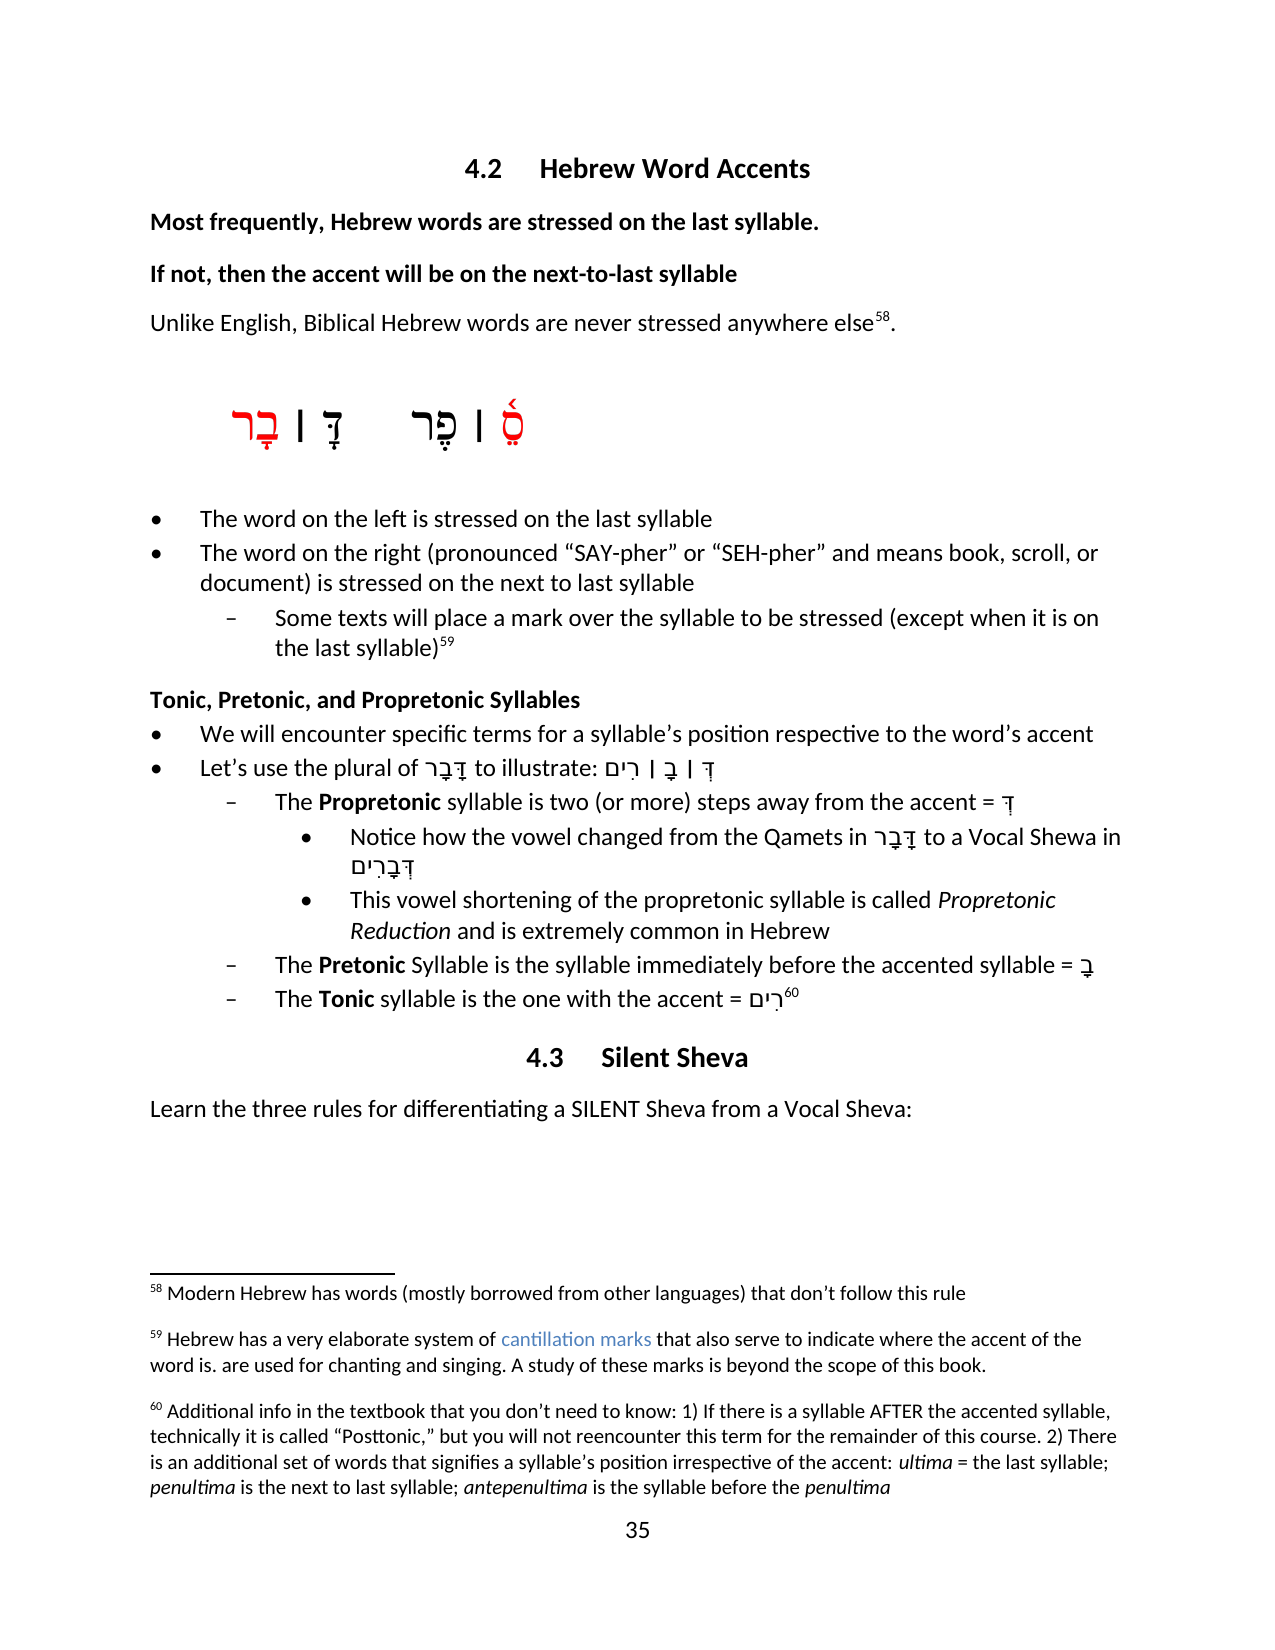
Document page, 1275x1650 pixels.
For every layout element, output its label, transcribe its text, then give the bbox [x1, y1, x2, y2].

subtitle Tonic, Pretonic, and Propretonic Syllables [150, 684, 1125, 714]
list Let’s use the plural of דָּבָר to illustrate: דְּ ׀ בָ ׀ רִים [150, 752, 1125, 783]
list Some texts will place a mark over the syllable to be stressed (except when it is on the last syllable) [225, 602, 1125, 663]
list The Pretonic Syllable is the syllable immediately before the accented syllable = בָ [225, 949, 1125, 979]
list The word on the left is stressed on the last syllable [150, 503, 1125, 533]
picture [168, 356, 586, 484]
subtitle 4.3 Silent Sheva [150, 1039, 1125, 1074]
text Unlike English, Biblical Hebrew words are never stressed anywhere else. [150, 307, 1125, 338]
list This vowel shortening of the propretonic syllable is called Propretonic Reduction and is extremely common in Hebrew [300, 884, 1125, 945]
text Learn the three rules for differentiating a SILENT Sheva from a Vocal Sheva: [150, 1093, 1125, 1124]
list The Tonic syllable is the one with the accent = רִים [225, 983, 1125, 1014]
subtitle If not, then the accent will be on the next-to-last syllable [150, 258, 1125, 288]
list The Propretonic syllable is two (or more) steps away from the accent = דְּ [225, 787, 1125, 817]
subtitle 4.2 Hebrew Word Accents [150, 150, 1125, 186]
subtitle Most frequently, Hebrew words are stressed on the last syllable. [150, 206, 1125, 237]
list Notice how the vowel changed from the Qamets in דָּבָר to a Vocal Shewa in דְּבָרִים [300, 821, 1125, 881]
list The word on the right (pronounced “SAY-pher” or “SEH-pher” and means book, scroll, or document) is stressed on the next to last syllable [150, 537, 1125, 598]
list We will encounter specific terms for a syllable’s position respective to the word’s accent [150, 718, 1125, 748]
